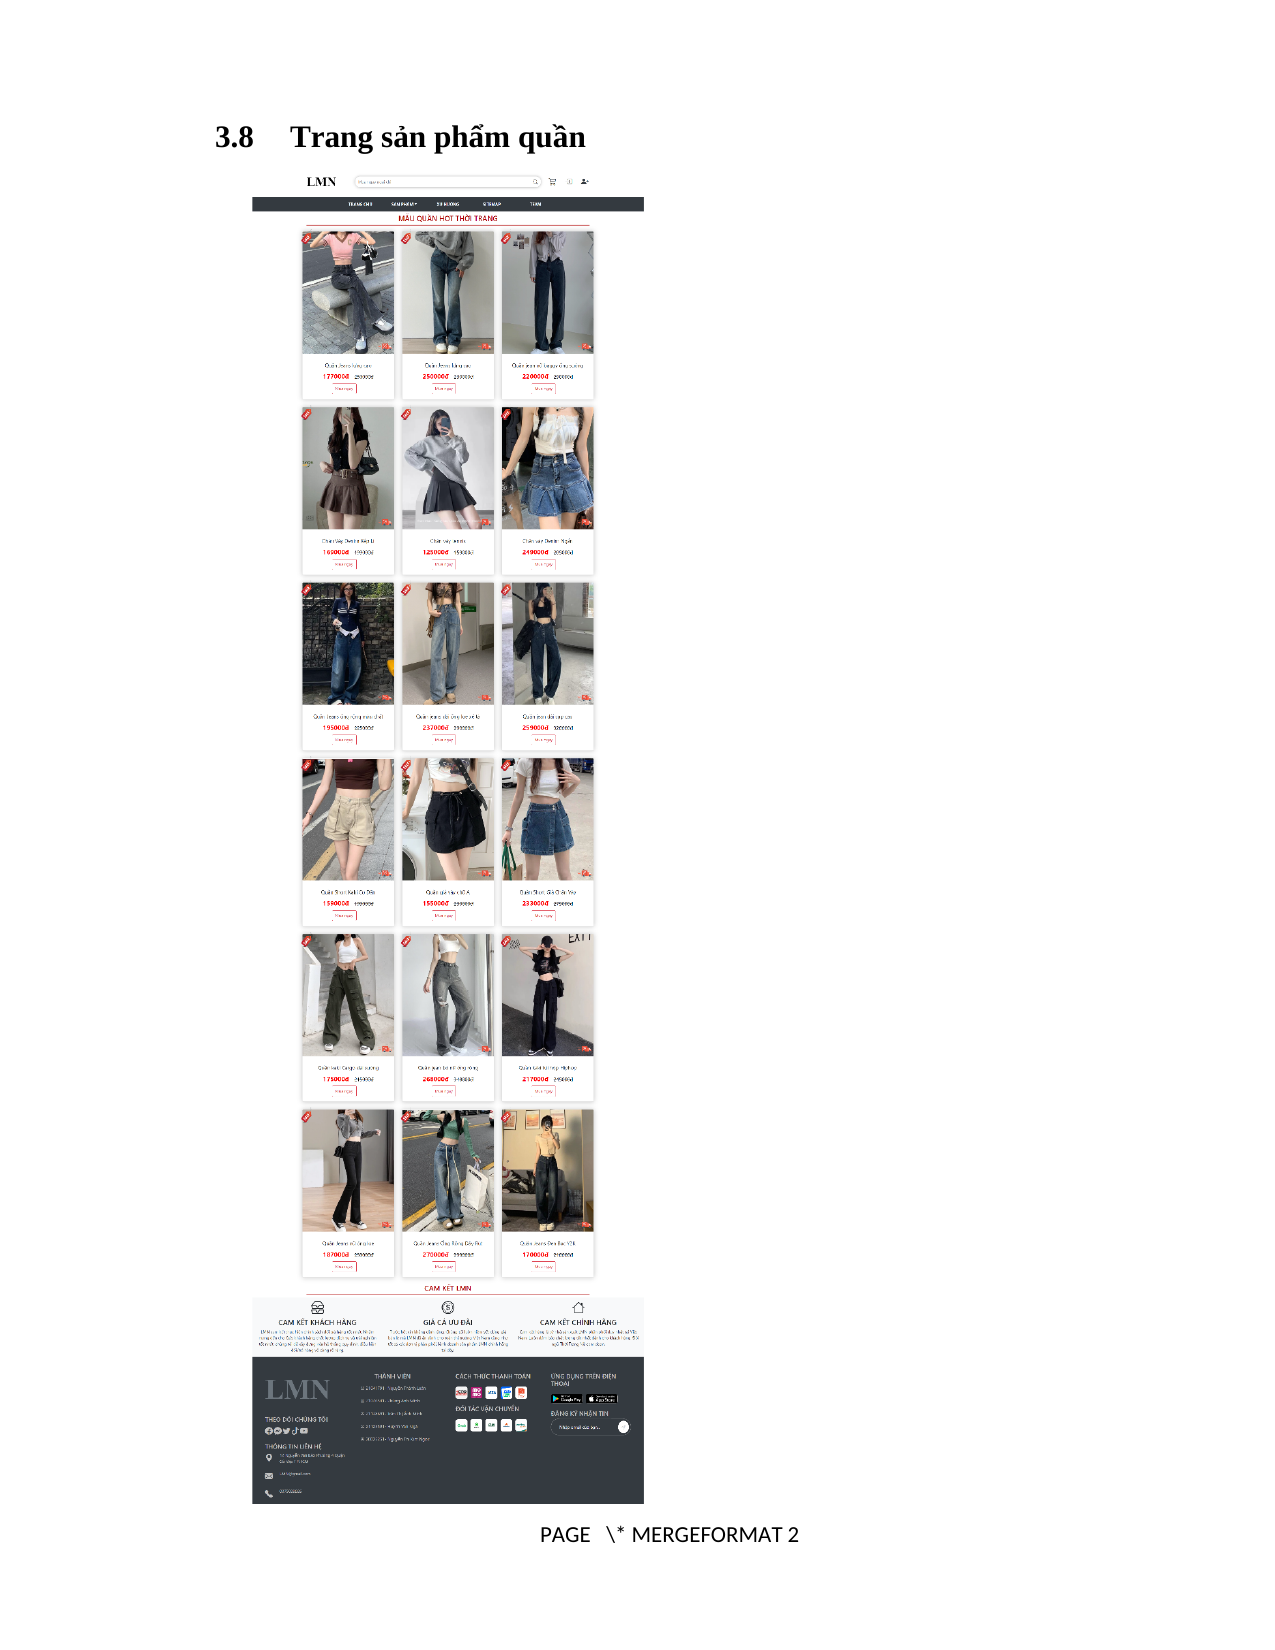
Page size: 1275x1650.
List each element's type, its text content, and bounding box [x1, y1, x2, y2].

picture [252, 172, 647, 1504]
list Trang sản phẩm quần [215, 118, 1157, 154]
